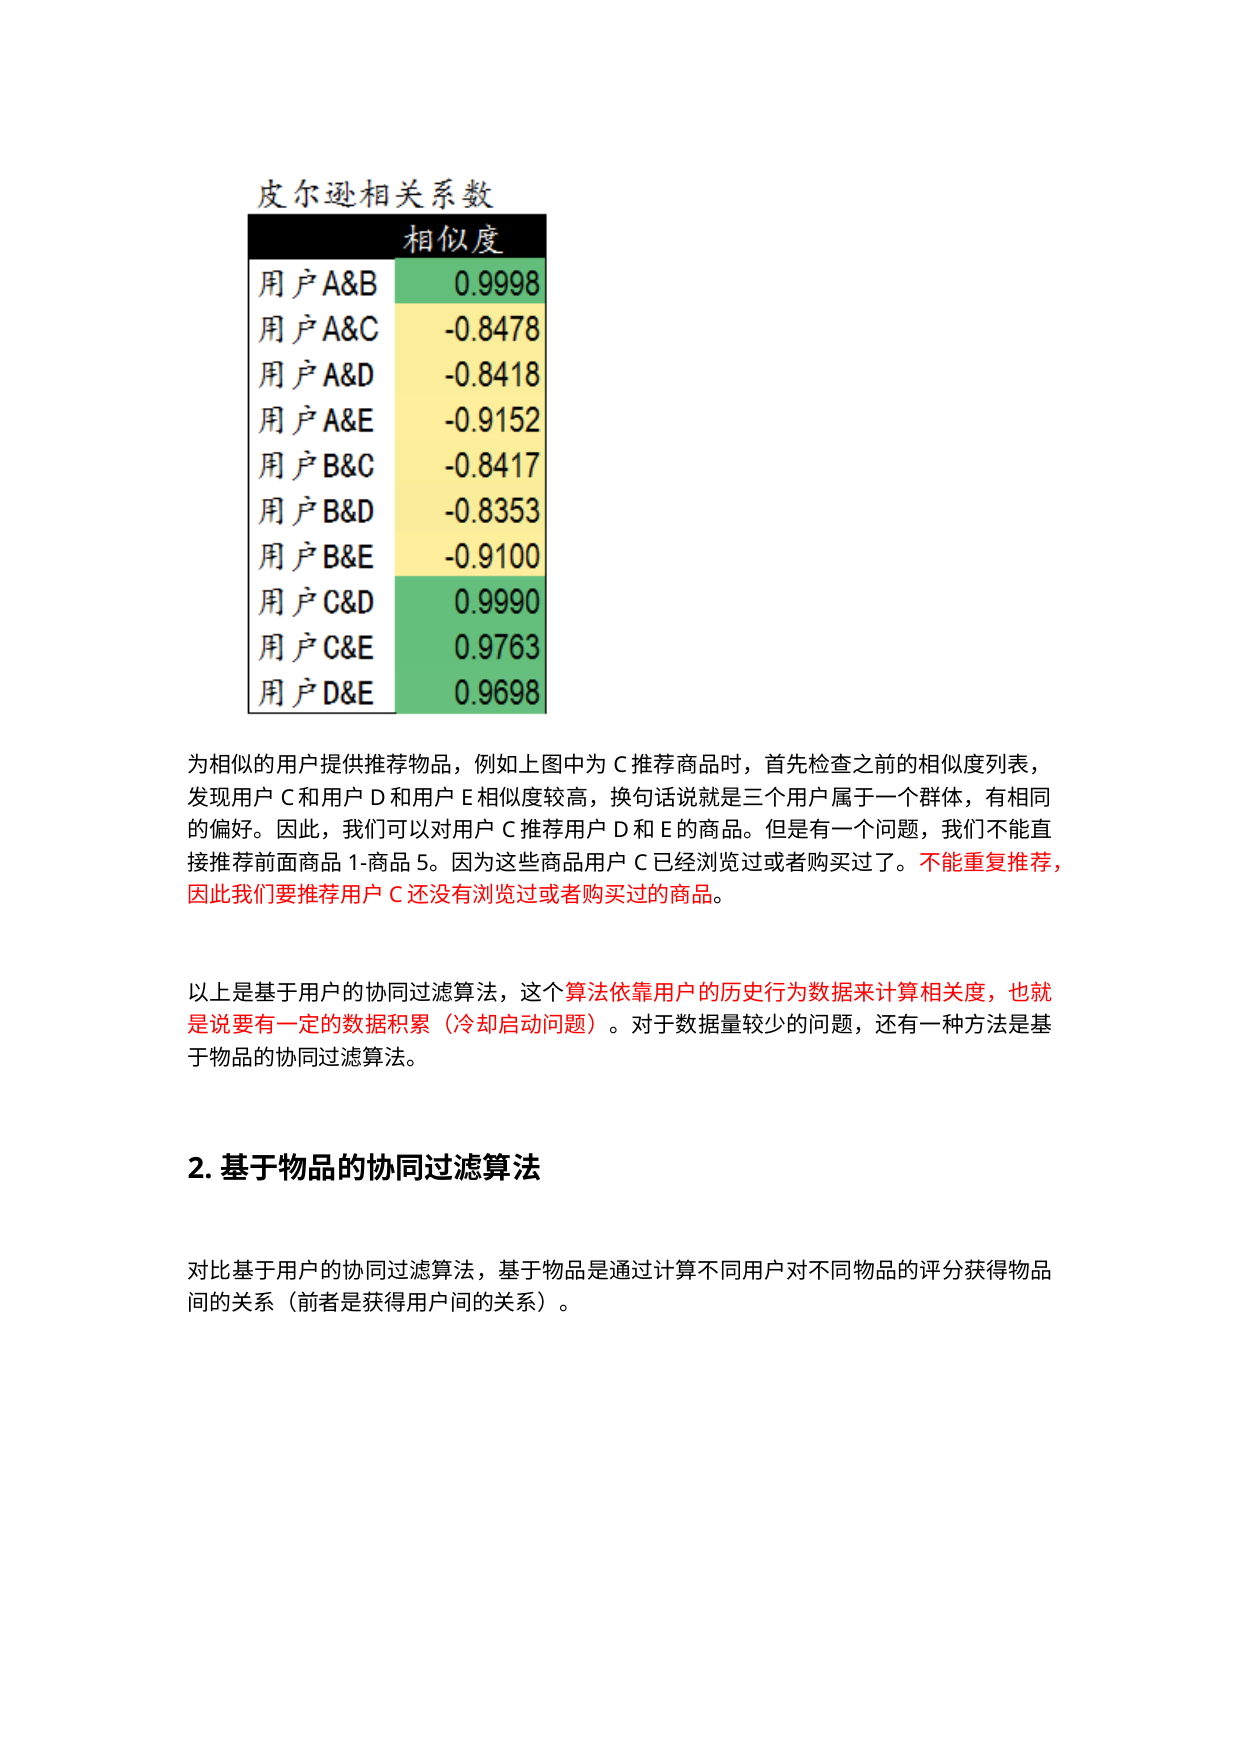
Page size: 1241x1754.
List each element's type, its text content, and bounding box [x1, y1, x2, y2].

text 对比基于用户的协同过滤算法，基于物品是通过计算不同用户对不同物品的评分获得物品间的关系（前者是获得用户间的关系）。 [187, 1252, 1053, 1317]
picture [187, 162, 694, 733]
text 为相似的用户提供推荐物品，例如上图中为C推荐商品时，首先检查之前的相似度列表，发现用户C和用户D和用户E相似度较高，换句话说就是三个用户属于一个群体，有相同的偏好。因此，我们可以对用户C推荐用户D和E的商品。但是有一个问题，我们不能直接推荐前面商品1-商品5。因为这些商品用户C已经浏览过或者购买过了。不能重复推荐，因此我们要推荐用户C还没有浏览过或者购买过的商品。 [187, 747, 1053, 909]
subtitle 2. 基于物品的协同过滤算法 [187, 1134, 1053, 1199]
text 以上是基于用户的协同过滤算法，这个算法依靠用户的历史行为数据来计算相关度，也就是说要有一定的数据积累（冷却启动问题）。对于数据量较少的问题，还有一种方法是基于物品的协同过滤算法。 [187, 974, 1053, 1072]
